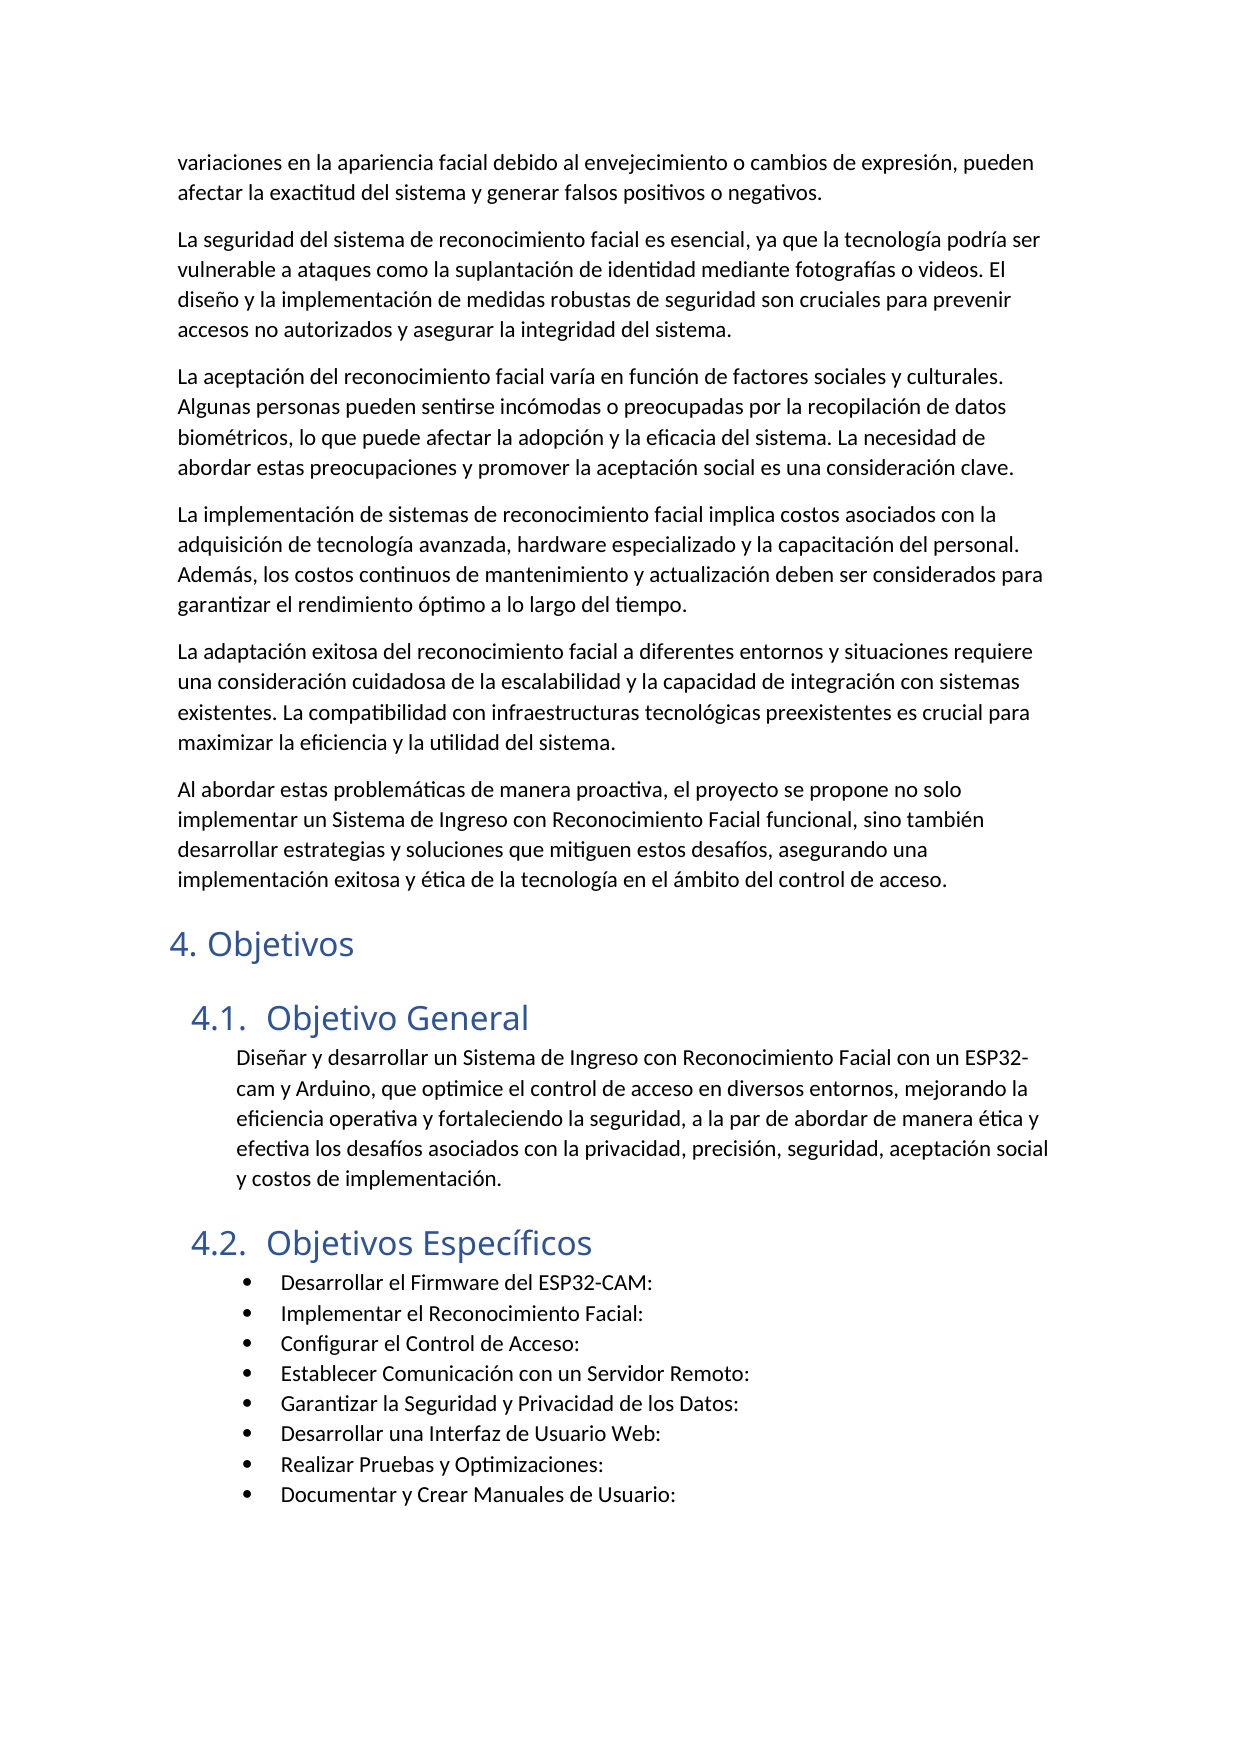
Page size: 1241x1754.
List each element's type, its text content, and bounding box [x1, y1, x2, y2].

text La implementación de sistemas de reconocimiento facial implica costos asociados con la adquisición de tecnología avanzada, hardware especializado y la capacitación del personal. Además, los costos continuos de mantenimiento y actualización deben ser considerados para garantizar el rendimiento óptimo a lo largo del tiempo. [177, 500, 1063, 618]
subtitle Objetivos Específicos [191, 1219, 1063, 1265]
list Garantizar la Seguridad y Privacidad de los Datos: [243, 1389, 1063, 1417]
list Realizar Pruebas y Optimizaciones: [243, 1450, 1063, 1478]
text Al abordar estas problemáticas de manera proactiva, el proyecto se propone no solo implementar un Sistema de Ingreso con Reconocimiento Facial funcional, sino también desarrollar estrategias y soluciones que mitiguen estos desafíos, asegurando una implementación exitosa y ética de la tecnología en el ámbito del control de acceso. [177, 775, 1063, 893]
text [177, 148, 1063, 206]
subtitle Objetivos [169, 921, 1063, 966]
list Documentar y Crear Manuales de Usuario: [243, 1480, 1063, 1508]
text La aceptación del reconocimiento facial varía en función de factores sociales y culturales. Algunas personas pueden sentirse incómodas o preocupadas por la recopilación de datos biométricos, lo que puede afectar la adopción y la eficacia del sistema. La necesidad de abordar estas preocupaciones y promover la aceptación social es una consideración clave. [177, 362, 1063, 481]
text Diseñar y desarrollar un Sistema de Ingreso con Reconocimiento Facial con un ESP32-cam y Arduino, que optimice el control de acceso en diversos entornos, mejorando la eficiencia operativa y fortaleciendo la seguridad, a la par de abordar de manera ética y efectiva los desafíos asociados con la privacidad, precisión, seguridad, aceptación social y costos de implementación. [236, 1043, 1063, 1192]
text La seguridad del sistema de reconocimiento facial es esencial, ya que la tecnología podría ser vulnerable a ataques como la suplantación de identidad mediante fotografías o videos. El diseño y la implementación de medidas robustas de seguridad son cruciales para prevenir accesos no autorizados y asegurar la integridad del sistema. [177, 225, 1063, 343]
text La adaptación exitosa del reconocimiento facial a diferentes entornos y situaciones requiere una consideración cuidadosa de la escalabilidad y la capacidad de integración con sistemas existentes. La compatibilidad con infraestructuras tecnológicas preexistentes es crucial para maximizar la eficiencia y la utilidad del sistema. [177, 637, 1063, 756]
list Implementar el Reconocimiento Facial: [243, 1299, 1063, 1327]
list Desarrollar el Firmware del ESP32-CAM: [243, 1268, 1063, 1296]
subtitle Objetivo General [191, 994, 1063, 1040]
list Establecer Comunicación con un Servidor Remoto: [243, 1359, 1063, 1387]
list Desarrollar una Interfaz de Usuario Web: [243, 1419, 1063, 1447]
list Configurar el Control de Acceso: [243, 1329, 1063, 1357]
